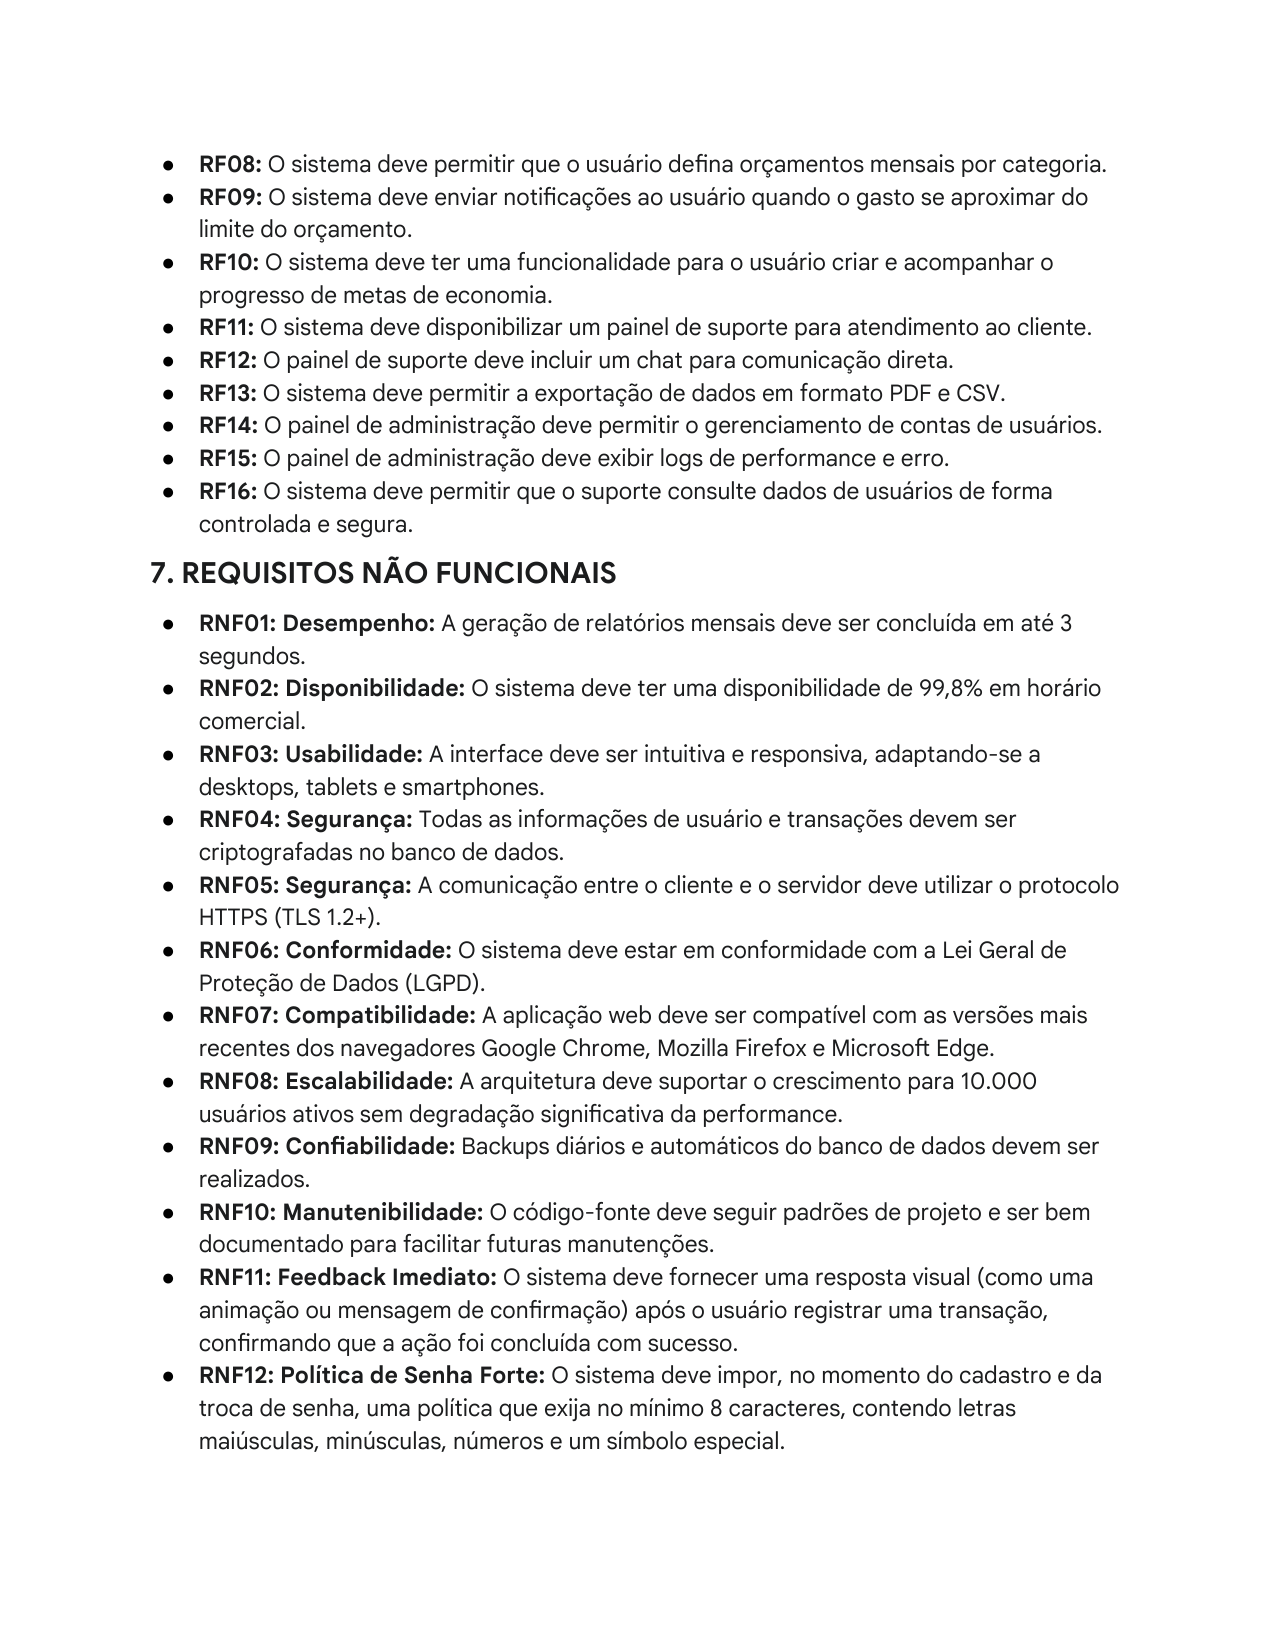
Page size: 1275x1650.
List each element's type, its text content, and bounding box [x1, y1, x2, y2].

list RNF08: Escalabilidade: A arquitetura deve suportar o crescimento para 10.000 usuários ativos sem degradação significativa da performance. [161, 1067, 1125, 1128]
list RNF04: Segurança: Todas as informações de usuário e transações devem ser criptografadas no banco de dados. [161, 805, 1125, 867]
list RF13: O sistema deve permitir a exportação de dados em formato PDF e CSV. [161, 379, 1125, 408]
list RNF06: Conformidade: O sistema deve estar em conformidade com a Lei Geral de Proteção de Dados (LGPD). [161, 936, 1125, 998]
list RF14: O painel de administração deve permitir o gerenciamento de contas de usuários. [161, 412, 1125, 440]
list RNF01: Desempenho: A geração de relatórios mensais deve ser concluída em até 3 segundos. [161, 609, 1125, 671]
list RNF10: Manutenibilidade: O código-fonte deve seguir padrões de projeto e ser bem documentado para facilitar futuras manutenções. [161, 1198, 1125, 1259]
list RNF05: Segurança: A comunicação entre o cliente e o servidor deve utilizar o protocolo HTTPS (TLS 1.2+). [161, 871, 1125, 932]
list RF12: O painel de suporte deve incluir um chat para comunicação direta. [161, 346, 1125, 375]
list RNF09: Confiabilidade: Backups diários e automáticos do banco de dados devem ser realizados. [161, 1132, 1125, 1194]
list RF16: O sistema deve permitir que o suporte consulte dados de usuários de forma controlada e segura. [161, 477, 1125, 538]
list RNF11: Feedback Imediato: O sistema deve fornecer uma resposta visual (como uma animação ou mensagem de confirmação) após o usuário registrar uma transação, confirmando que a ação foi concluída com sucesso. [161, 1263, 1125, 1357]
list RF09: O sistema deve enviar notificações ao usuário quando o gasto se aproximar do limite do orçamento. [161, 183, 1125, 244]
list RF08: O sistema deve permitir que o usuário defina orçamentos mensais por categoria. [161, 150, 1125, 179]
list RF10: O sistema deve ter uma funcionalidade para o usuário criar e acompanhar o progresso de metas de economia. [161, 248, 1125, 309]
subtitle 7. REQUISITOS NÃO FUNCIONAIS [150, 555, 1125, 592]
list RF11: O sistema deve disponibilizar um painel de suporte para atendimento ao cliente. [161, 313, 1125, 342]
list RNF02: Disponibilidade: O sistema deve ter uma disponibilidade de 99,8% em horário comercial. [161, 674, 1125, 736]
list RNF03: Usabilidade: A interface deve ser intuitiva e responsiva, adaptando-se a desktops, tablets e smartphones. [161, 740, 1125, 801]
list RNF07: Compatibilidade: A aplicação web deve ser compatível com as versões mais recentes dos navegadores Google Chrome, Mozilla Firefox e Microsoft Edge. [161, 1002, 1125, 1063]
list RNF12: Política de Senha Forte: O sistema deve impor, no momento do cadastro e da troca de senha, uma política que exija no mínimo 8 caracteres, contendo letras maiúsculas, minúsculas, números e um símbolo especial. [161, 1361, 1125, 1456]
list RF15: O painel de administração deve exibir logs de performance e erro. [161, 444, 1125, 473]
